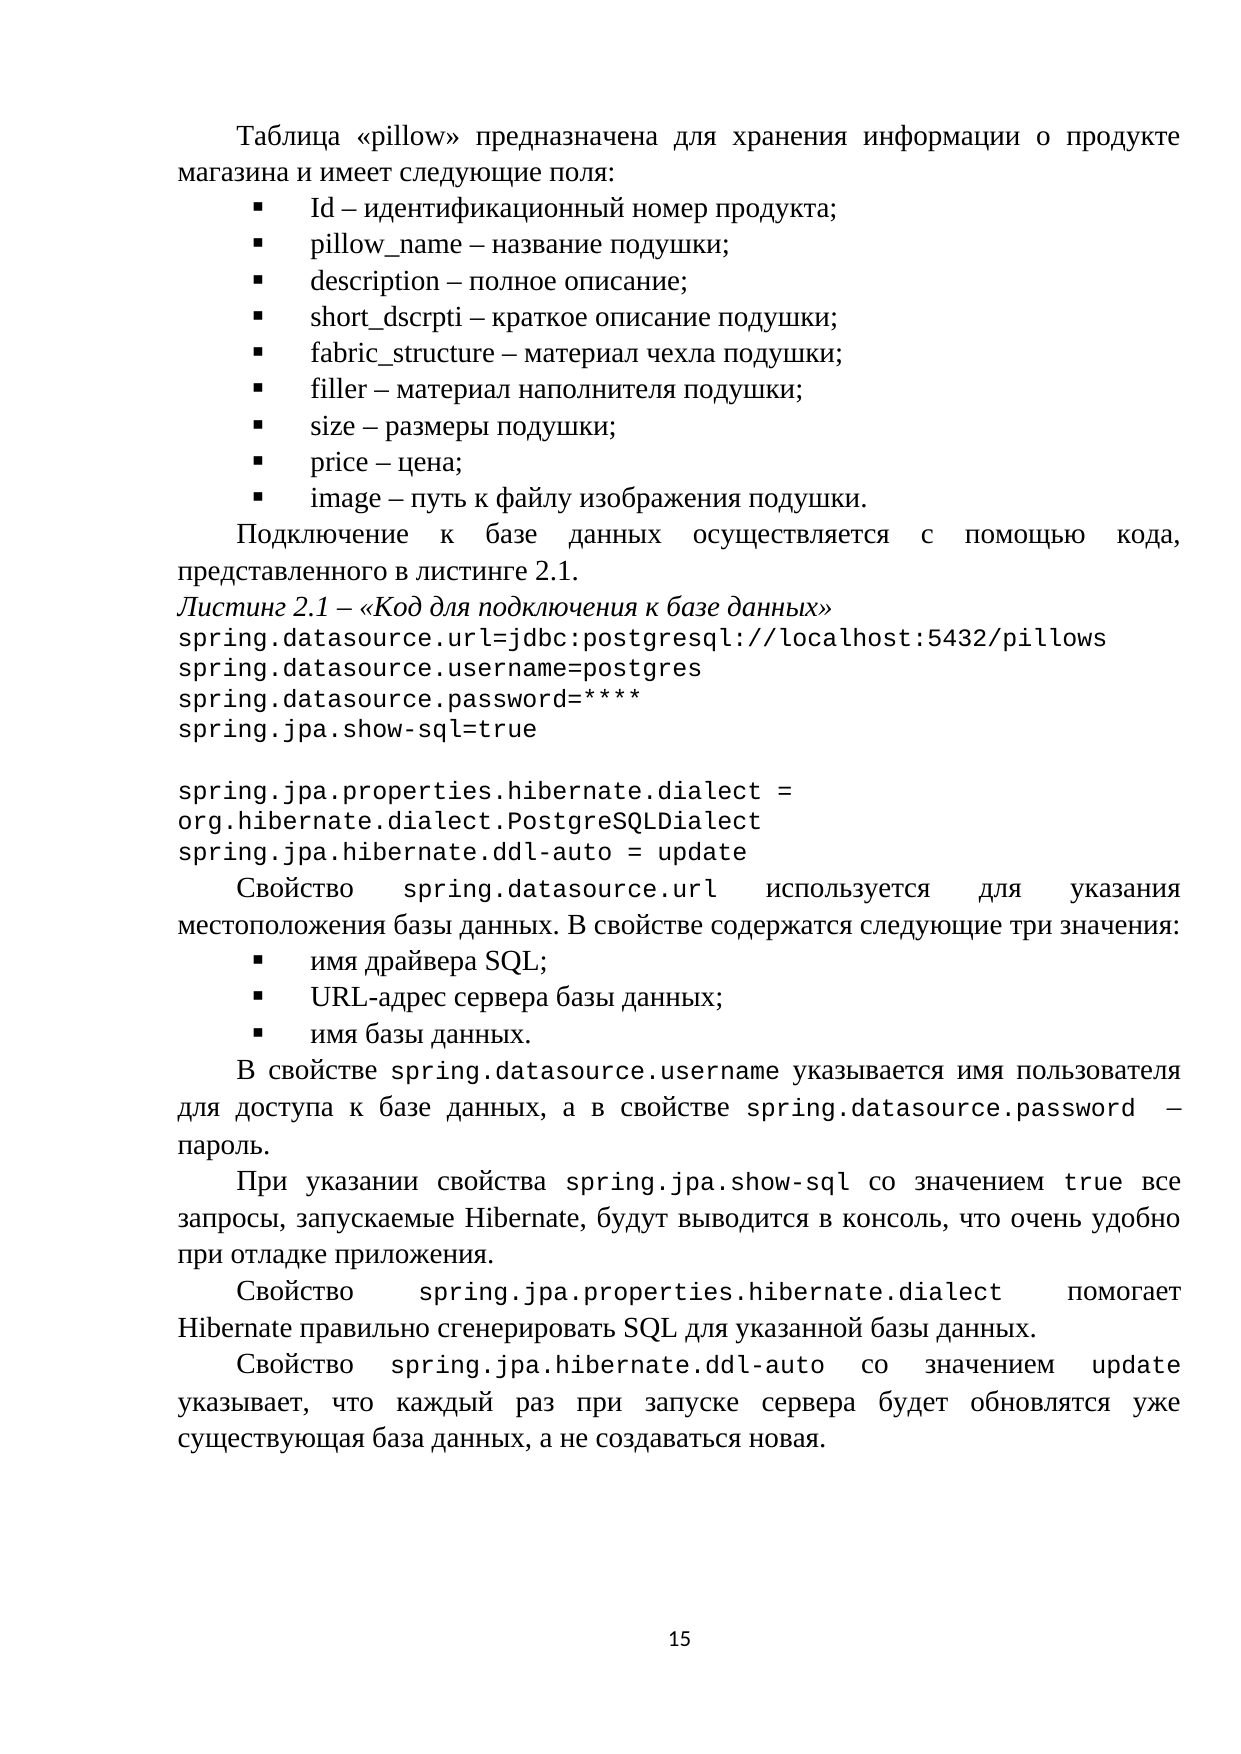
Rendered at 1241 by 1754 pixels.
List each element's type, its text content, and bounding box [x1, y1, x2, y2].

text spring.datasource.password=**** [177, 686, 1181, 714]
text Подключение к базе данных осуществляется с помощью кода, представленного в листинге 2.1. [177, 517, 1181, 586]
list image – путь к файлу изображения подушки. [177, 480, 1181, 514]
text spring.datasource.username=postgres [177, 656, 1181, 684]
text Таблица «pillow» предназначена для хранения информации о продукте магазина и имеет следующие поля: [177, 118, 1181, 188]
list description – полное описание; [177, 263, 1181, 297]
text Листинг 2.1 – «Код для подключения к базе данных» [177, 589, 1181, 622]
text В свойстве spring.datasource.username указывается имя пользователя для доступа к базе данных, а в свойстве spring.datasource.password – пароль. [177, 1052, 1181, 1160]
text spring.jpa.show-sql=true [177, 717, 1181, 745]
text Свойство spring.jpa.hibernate.ddl-auto со значением update указывает, что каждый раз при запуске сервера будет обновлятся уже существующая база данных, а не создаваться новая. [177, 1346, 1181, 1453]
text Свойство spring.datasource.url используется для указания местоположения базы данных. В свойстве содержатся следующие три значения: [177, 870, 1181, 941]
list short_dscrpti – краткое описание подушки; [177, 299, 1181, 333]
list Id – идентификационный номер продукта; [177, 190, 1181, 224]
text spring.jpa.properties.hibernate.dialect = org.hibernate.dialect.PostgreSQLDialect [177, 778, 1181, 837]
list fabric_structure – материал чехла подушки; [177, 335, 1181, 369]
list URL-адрес сервера базы данных; [177, 979, 1181, 1013]
text spring.jpa.hibernate.ddl-auto = update [177, 839, 1181, 868]
text spring.datasource.url=jdbc:postgresql://localhost:5432/pillows [177, 625, 1181, 653]
list price – цена; [177, 444, 1181, 478]
text Свойство spring.jpa.properties.hibernate.dialect помогает Hibernate правильно сгенерировать SQL для указанной базы данных. [177, 1273, 1181, 1344]
list имя драйвера SQL; [177, 943, 1181, 977]
list pillow_name – название подушки; [177, 227, 1181, 260]
list size – размеры подушки; [177, 408, 1181, 442]
list имя базы данных. [177, 1016, 1181, 1049]
text При указании свойства spring.jpa.show-sql со значением true все запросы, запускаемые Hibernate, будут выводится в консоль, что очень удобно при отладке приложения. [177, 1163, 1181, 1270]
list filler – материал наполнителя подушки; [177, 372, 1181, 405]
